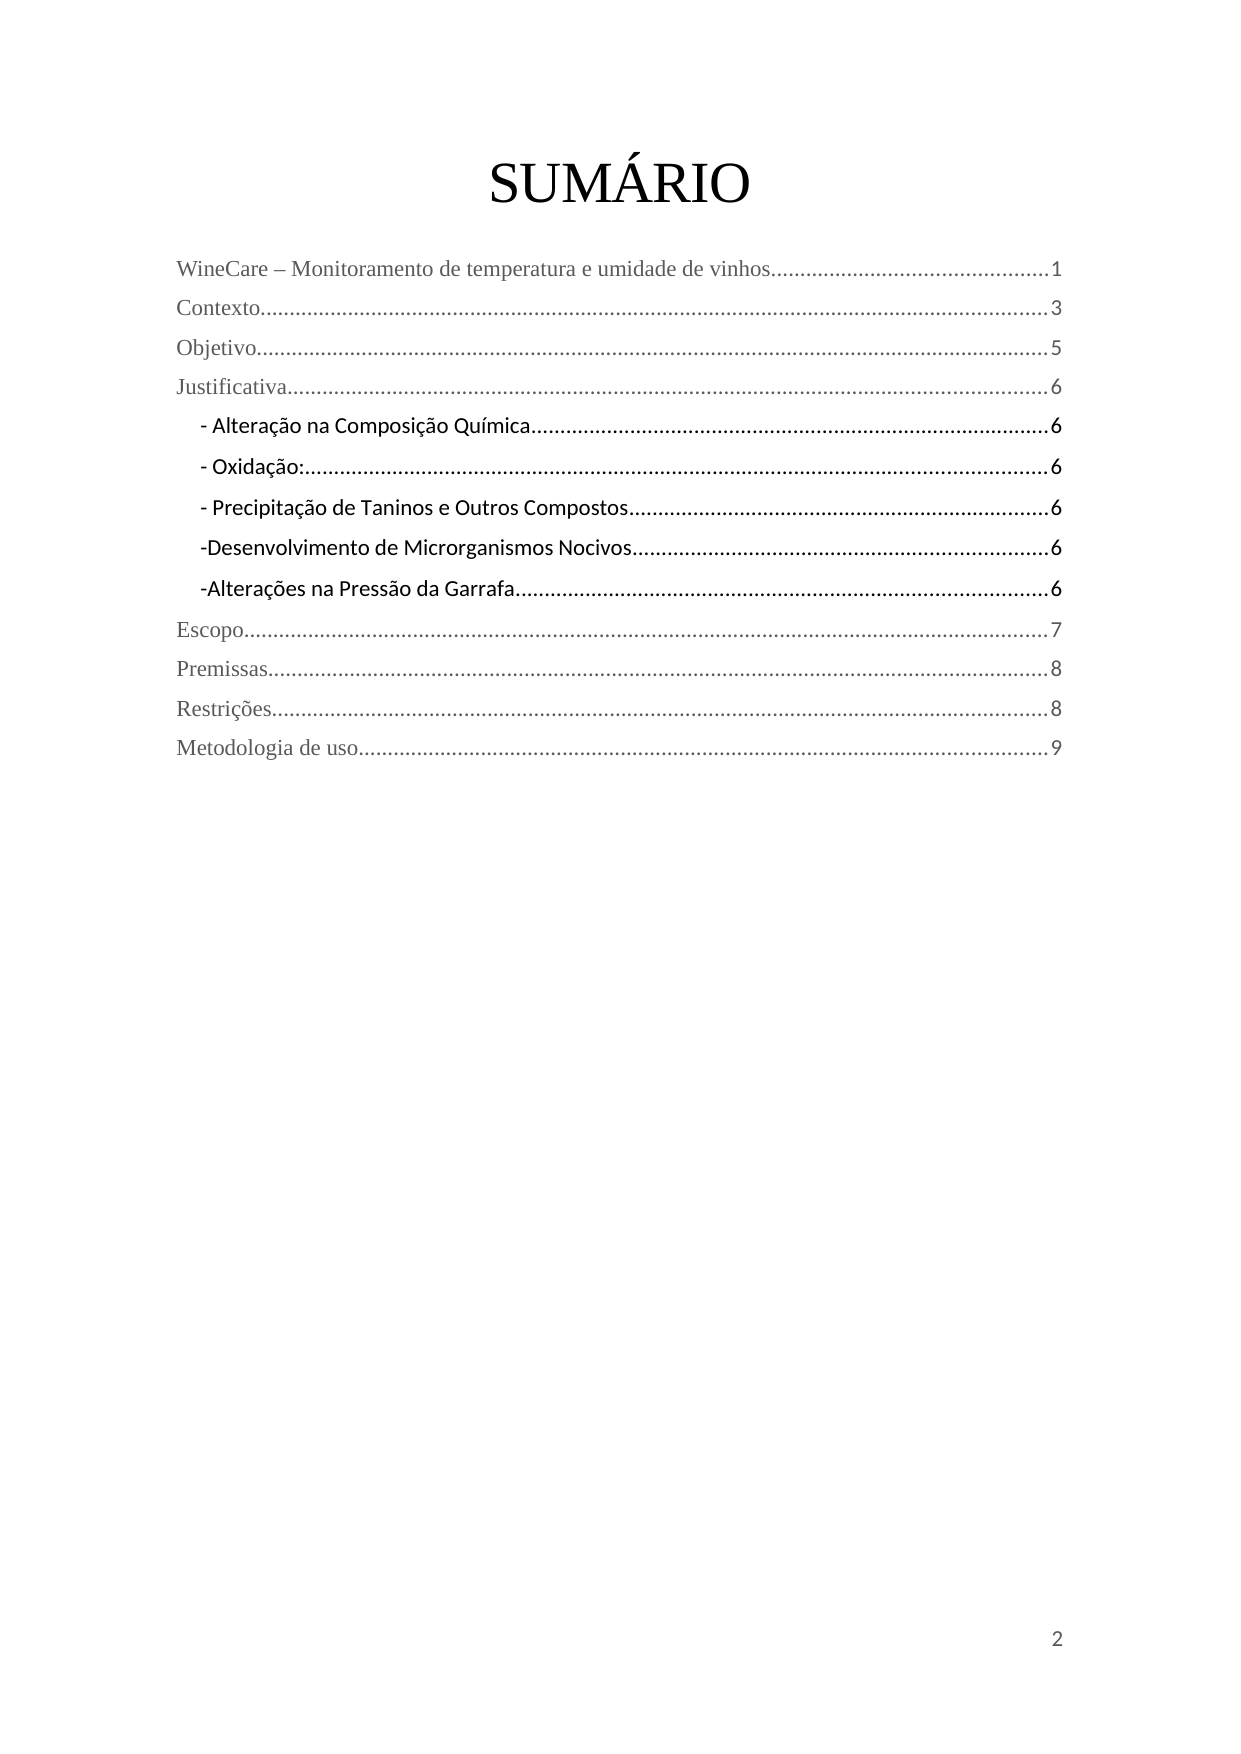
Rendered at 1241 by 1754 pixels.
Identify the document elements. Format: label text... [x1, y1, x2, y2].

title SUMÁRIO [177, 148, 1063, 215]
